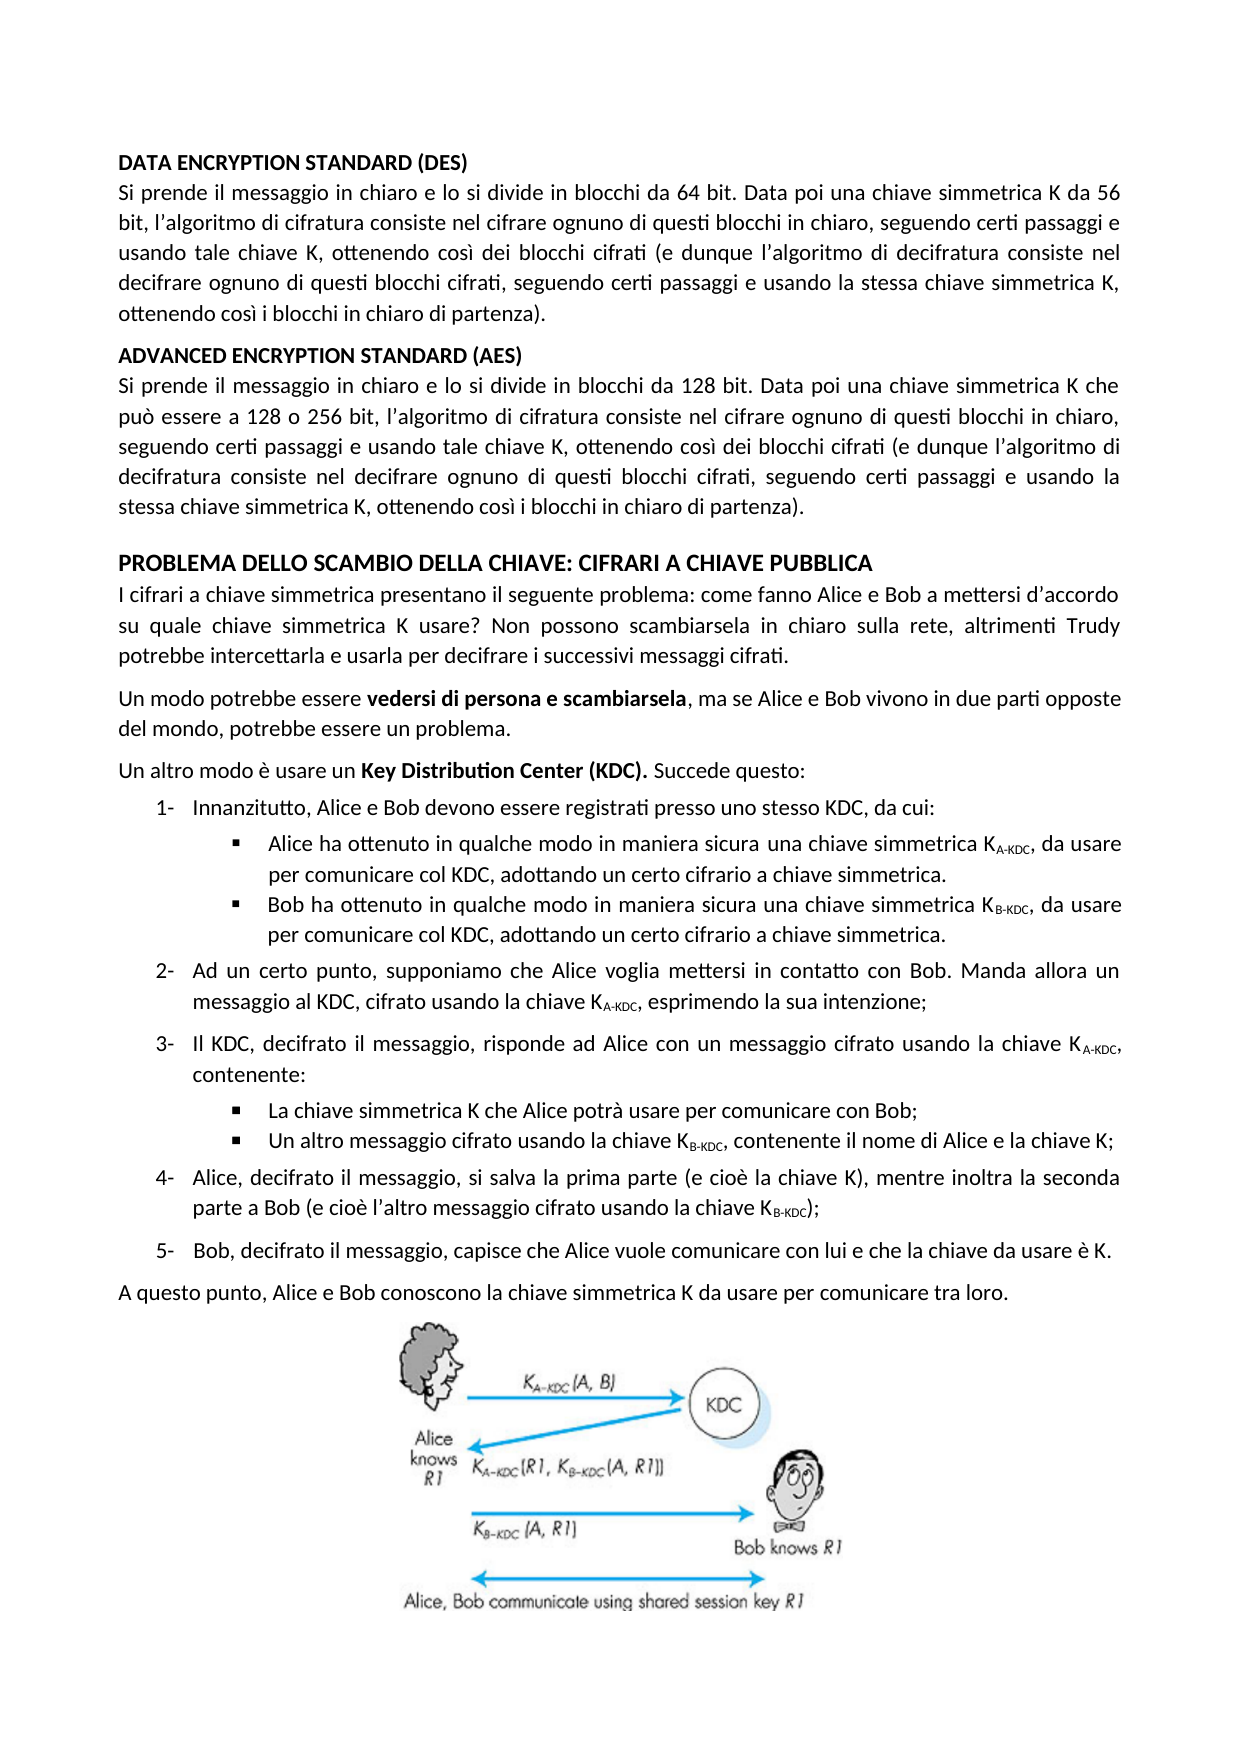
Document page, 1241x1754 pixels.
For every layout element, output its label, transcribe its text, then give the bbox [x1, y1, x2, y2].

list Alice, decifrato il messaggio, si salva la prima parte (e cioè la chiave K), mentre inoltra la seconda parte a Bob (e cioè l’altro messaggio cifrato usando la chiave KB-KDC); [155, 1163, 1122, 1221]
text PROBLEMA DELLO SCAMBIO DELLA CHIAVE: CIFRARI A CHIAVE PUBBLICA [118, 548, 1122, 578]
list Il KDC, decifrato il messaggio, risponde ad Alice con un messaggio cifrato usando la chiave KA-KDC, contenente: [155, 1029, 1122, 1088]
list Alice ha ottenuto in qualche modo in maniera sicura una chiave simmetrica KA-KDC, da usare per comunicare col KDC, adottando un certo cifrario a chiave simmetrica. [231, 829, 1122, 888]
list Ad un certo punto, supponiamo che Alice voglia mettersi in contatto con Bob. Manda allora un messaggio al KDC, cifrato usando la chiave KA-KDC, esprimendo la sua intenzione; [155, 957, 1122, 1015]
text Si prende il messaggio in chiaro e lo si divide in blocchi da 64 bit. Data poi una chiave simmetrica K da 56 bit, l’algoritmo di cifratura consiste nel cifrare ognuno di questi blocchi in chiaro, seguendo certi passaggi e usando tale chiave K, ottenendo così dei blocchi cifrati (e dunque l’algoritmo di decifratura consiste nel decifrare ognuno di questi blocchi cifrati, seguendo certi passaggi e usando la stessa chiave simmetrica K, ottenendo così i blocchi in chiaro di partenza). [118, 178, 1122, 327]
text I cifrari a chiave simmetrica presentano il seguente problema: come fanno Alice e Bob a mettersi d’accordo su quale chiave simmetrica K usare? Non possono scambiarsela in chiaro sulla rete, altrimenti Trudy potrebbe intercettarla e usarla per decifrare i successivi messaggi cifrati. [118, 581, 1122, 669]
list La chiave simmetrica K che Alice potrà usare per comunicare con Bob; [231, 1096, 1122, 1124]
picture [393, 1321, 847, 1611]
text Un modo potrebbe essere vedersi di persona e scambiarsela, ma se Alice e Bob vivono in due parti opposte del mondo, potrebbe essere un problema. [118, 684, 1122, 742]
list Un altro messaggio cifrato usando la chiave KB-KDC, contenente il nome di Alice e la chiave K; [231, 1126, 1122, 1154]
list Bob, decifrato il messaggio, capisce che Alice vuole comunicare con lui e che la chiave da usare è K. [156, 1236, 1122, 1264]
list Bob ha ottenuto in qualche modo in maniera sicura una chiave simmetrica KB-KDC, da usare per comunicare col KDC, adottando un certo cifrario a chiave simmetrica. [230, 890, 1122, 948]
list Innanzitutto, Alice e Bob devono essere registrati presso uno stesso KDC, da cui: [155, 793, 1122, 821]
text ADVANCED ENCRYPTION STANDARD (AES) [118, 341, 1122, 369]
text Si prende il messaggio in chiaro e lo si divide in blocchi da 128 bit. Data poi una chiave simmetrica K che può essere a 128 o 256 bit, l’algoritmo di cifratura consiste nel cifrare ognuno di questi blocchi in chiaro, seguendo certi passaggi e usando tale chiave K, ottenendo così dei blocchi cifrati (e dunque l’algoritmo di decifratura consiste nel decifrare ognuno di questi blocchi cifrati, seguendo certi passaggi e usando la stessa chiave simmetrica K, ottenendo così i blocchi in chiaro di partenza). [118, 372, 1122, 520]
text Un altro modo è usare un Key Distribution Center (KDC). Succede questo: [118, 757, 1122, 784]
text A questo punto, Alice e Bob conoscono la chiave simmetrica K da usare per comunicare tra loro. [118, 1278, 1122, 1306]
text DATA ENCRYPTION STANDARD (DES) [118, 148, 1122, 176]
